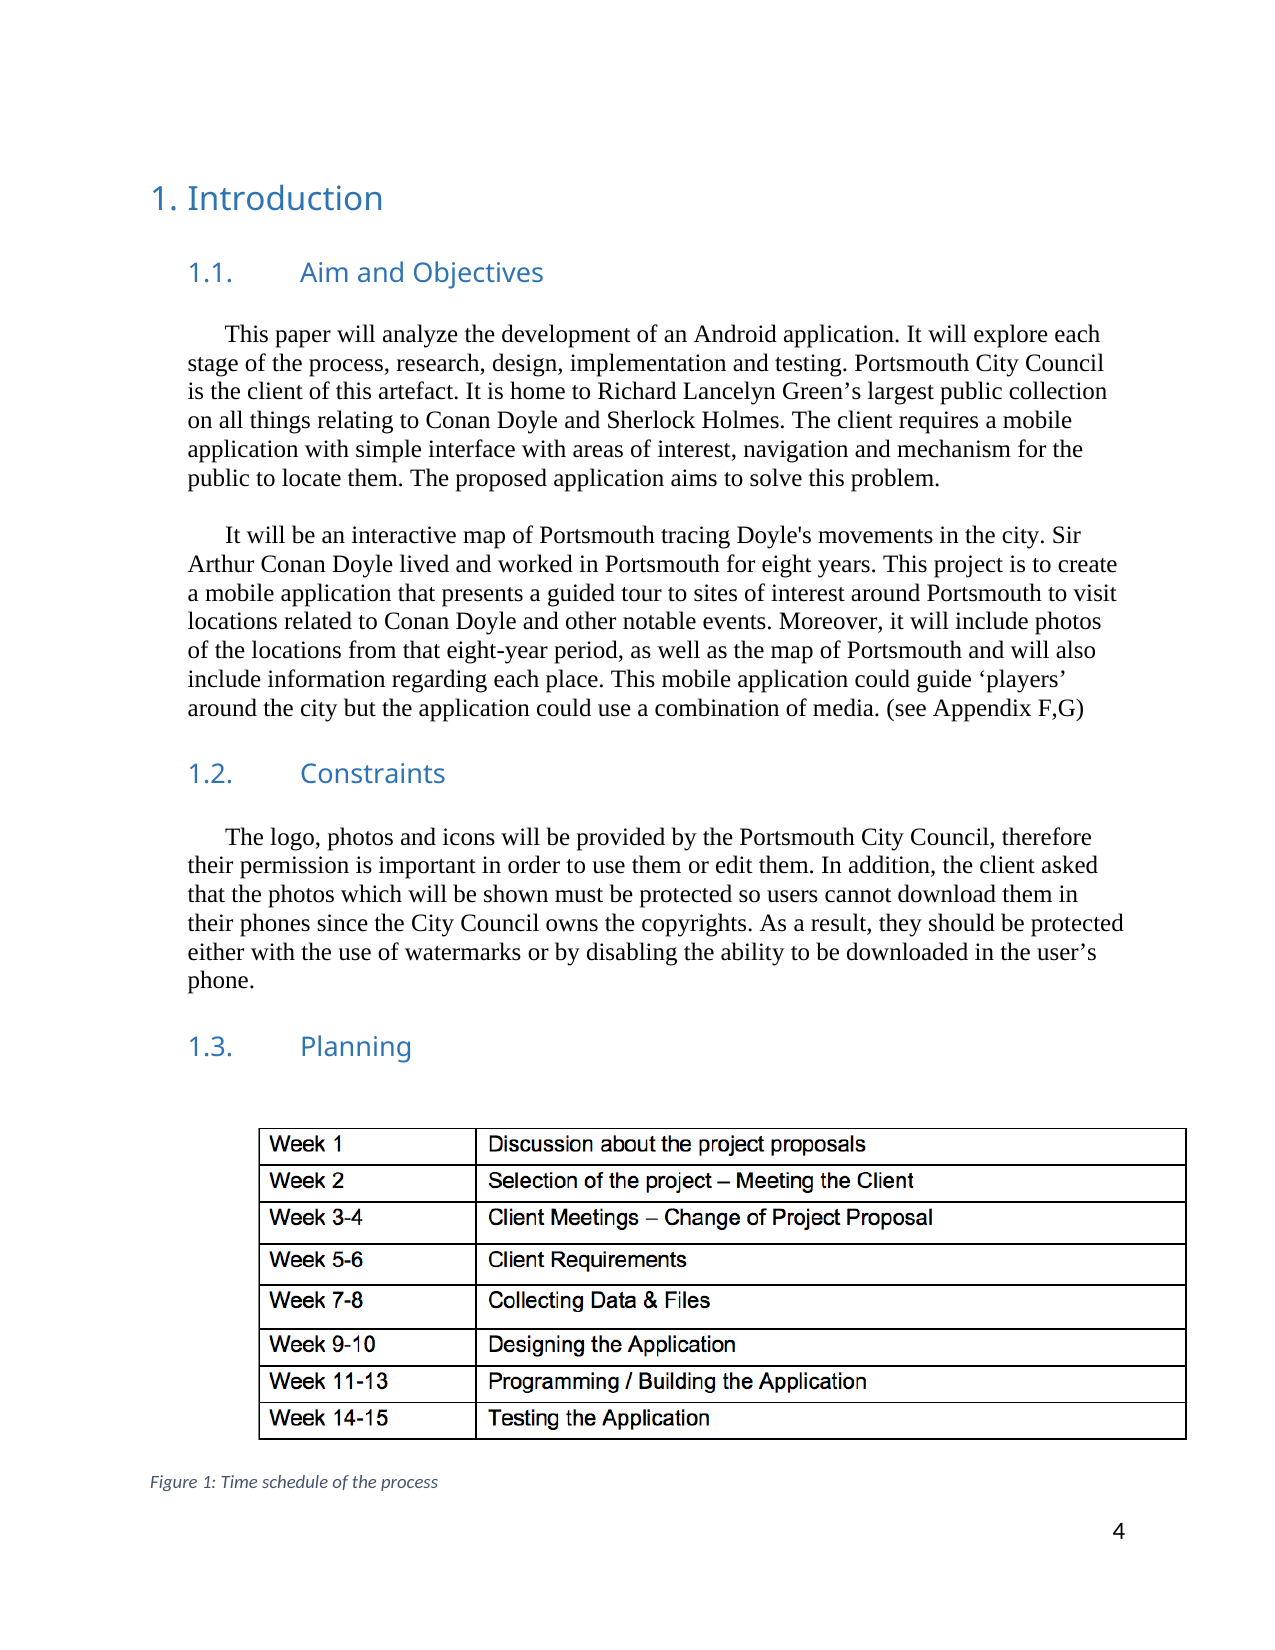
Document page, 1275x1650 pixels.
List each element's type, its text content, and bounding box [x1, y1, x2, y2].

text It will be an interactive map of Portsmouth tracing Doyle's movements in the city. Sir Arthur Conan Doyle lived and worked in Portsmouth for eight years. This project is to create a mobile application that presents a guided tour to sites of interest around Portsmouth to visit locations related to Conan Doyle and other notable events. Moreover, it will include photos of the locations from that eight-year period, as well as the map of Portsmouth and will also include information regarding each place. This mobile application could guide ‘players’ around the city but the application could use a combination of media. (see Appendix F,G) [187, 520, 1125, 721]
subtitle Aim and Objectives [187, 253, 1125, 290]
subtitle Planning [187, 1027, 1125, 1064]
subtitle Introduction [150, 175, 1125, 220]
text This paper will analyze the development of an Android application. It will explore each stage of the process, research, design, implementation and testing. Portsmouth City Council is the client of this artefact. It is home to Richard Lancelyn Green’s largest public collection on all things relating to Conan Doyle and Sherlock Holmes. The client requires a mobile application with simple interface with areas of interest, navigation and mechanism for the public to locate them. The proposed application aims to solve this problem. [187, 319, 1125, 491]
text The logo, photos and icons will be provided by the Portsmouth City Council, therefore their permission is important in order to use them or edit them. In addition, the client asked that the photos which will be shown must be protected so users cannot download them in their phones since the City Council owns the copyrights. As a result, they should be protected either with the use of watermarks or by disabling the ability to be downloaded in the user’s phone. [187, 822, 1125, 994]
subtitle Constraints [187, 754, 1125, 791]
picture [225, 1094, 1200, 1471]
